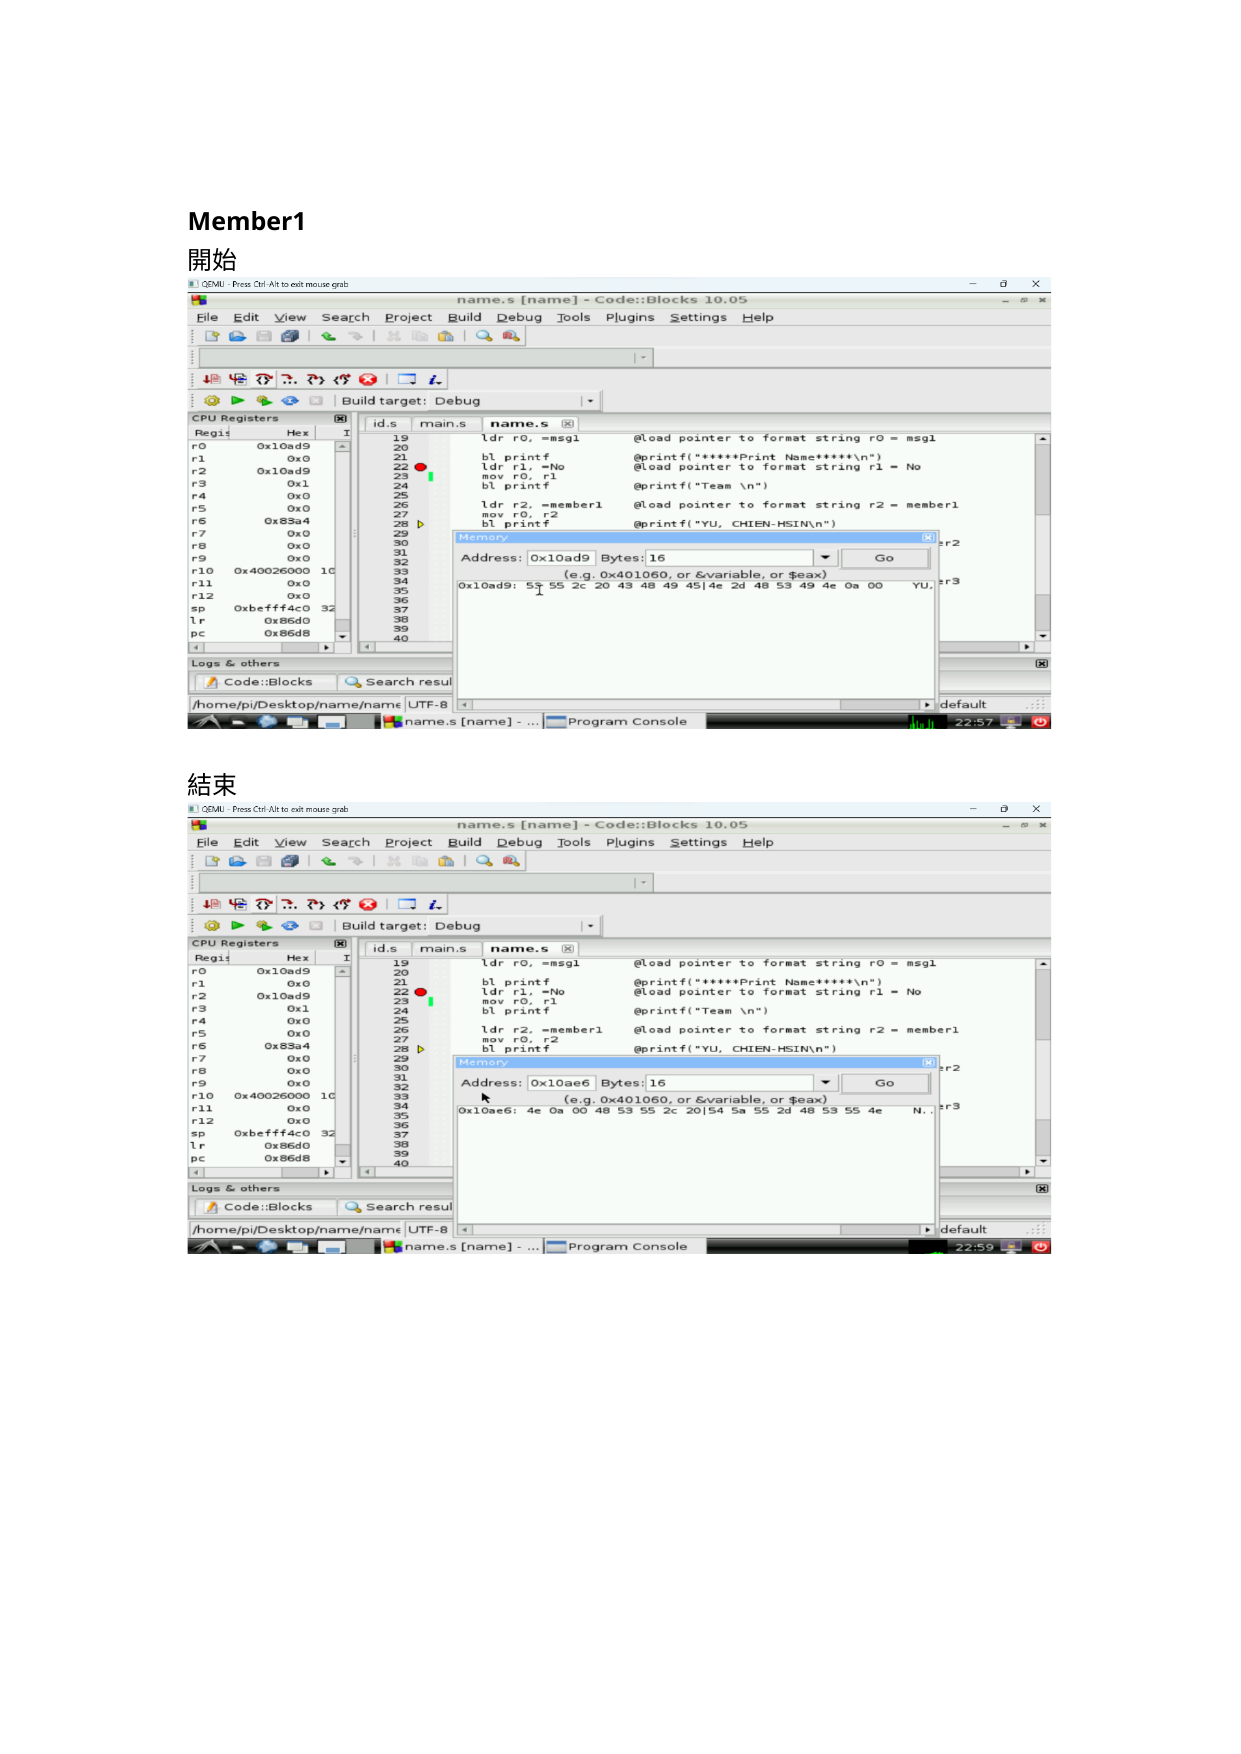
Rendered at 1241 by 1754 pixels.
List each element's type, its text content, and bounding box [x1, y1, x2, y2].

text 開始 [187, 239, 1053, 277]
picture [187, 277, 1052, 729]
text 結束 [187, 764, 1053, 802]
text Member1 [187, 202, 1053, 239]
picture [187, 802, 1052, 1254]
